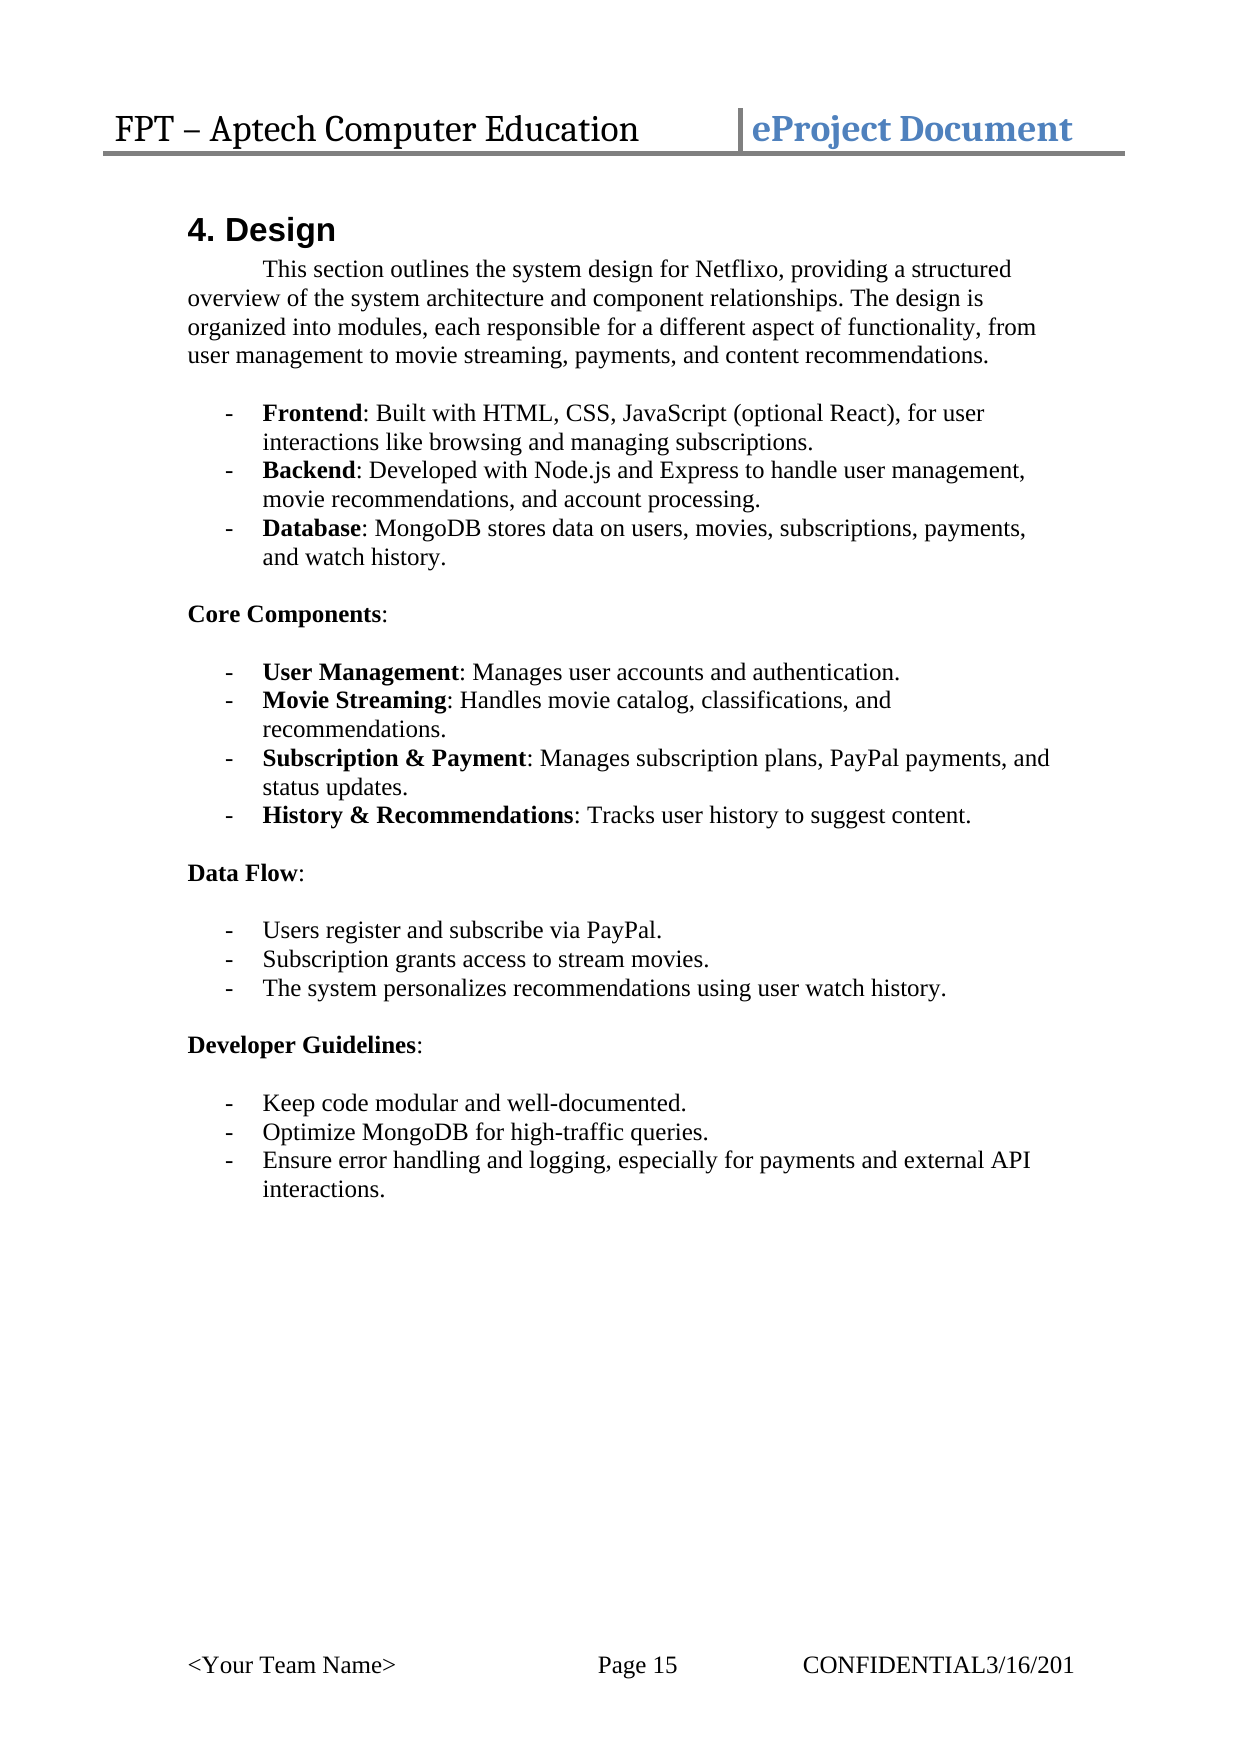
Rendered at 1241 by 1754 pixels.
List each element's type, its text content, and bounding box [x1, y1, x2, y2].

list Backend: Developed with Node.js and Express to handle user management, movie recommendations, and account processing. [225, 456, 1053, 513]
subtitle Design [187, 209, 1053, 248]
text Data Flow: [187, 858, 1053, 887]
list Subscription & Payment: Manages subscription plans, PayPal payments, and status updates. [225, 743, 1053, 801]
list The system personalizes recommendations using user watch history. [225, 973, 1053, 1002]
list Movie Streaming: Handles movie catalog, classifications, and recommendations. [225, 686, 1053, 743]
list Keep code modular and well-documented. [225, 1088, 1053, 1117]
text This section outlines the system design for Netflixo, providing a structured overview of the system architecture and component relationships. The design is organized into modules, each responsible for a different aspect of functionality, from user management to movie streaming, payments, and content recommendations. [187, 254, 1053, 369]
list Database: MongoDB stores data on users, movies, subscriptions, payments, and watch history. [225, 513, 1053, 571]
list Users register and subscribe via PayPal. [225, 916, 1053, 944]
list Frontend: Built with HTML, CSS, JavaScript (optional React), for user interactions like browsing and managing subscriptions. [225, 398, 1053, 456]
text Core Components: [187, 599, 1053, 628]
list Subscription grants access to stream movies. [225, 944, 1053, 973]
list Ensure error handling and logging, especially for payments and external API interactions. [225, 1146, 1053, 1203]
text Developer Guidelines: [187, 1031, 1053, 1059]
list Optimize MongoDB for high-traffic queries. [225, 1117, 1053, 1146]
list History & Recommendations: Tracks user history to suggest content. [225, 801, 1053, 829]
list User Management: Manages user accounts and authentication. [225, 657, 1053, 686]
